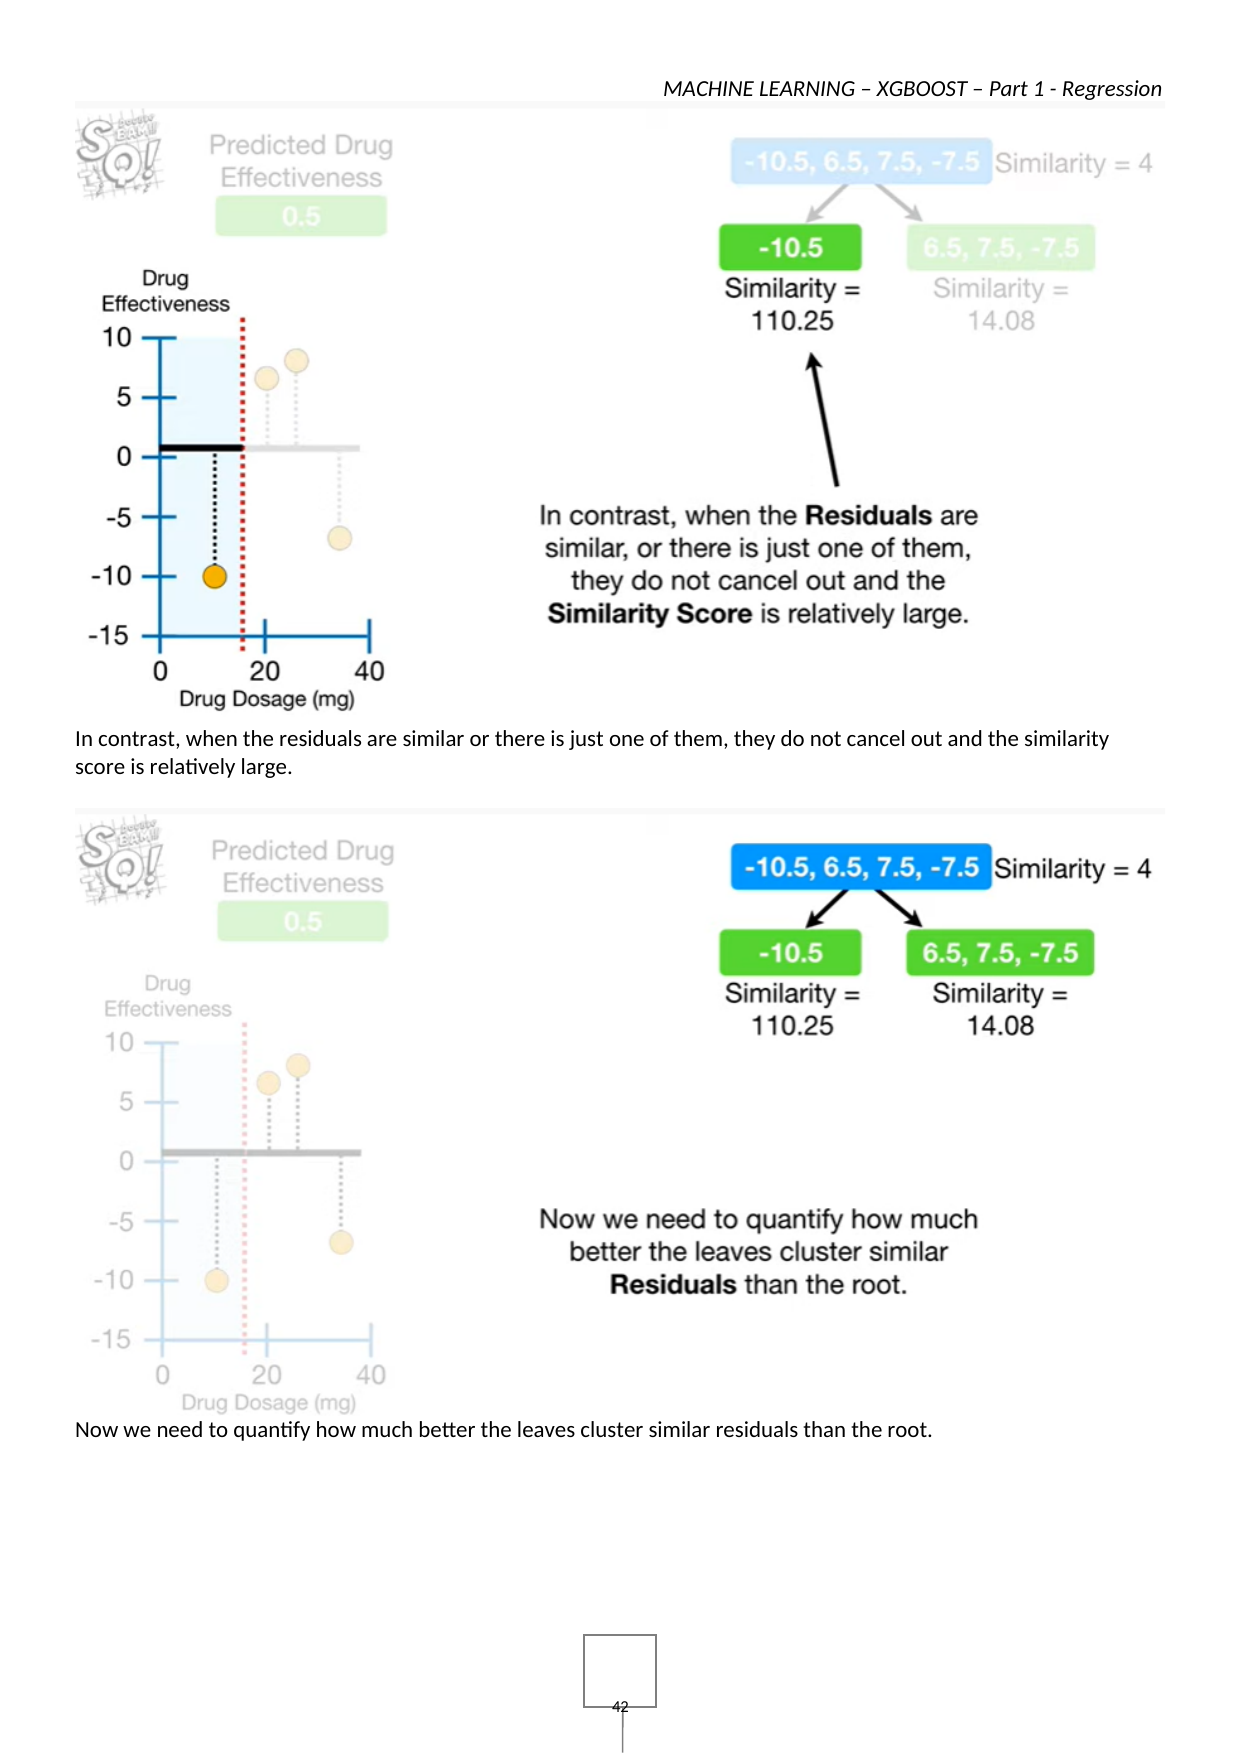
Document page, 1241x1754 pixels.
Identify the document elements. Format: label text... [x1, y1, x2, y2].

picture [75, 101, 1166, 725]
picture [75, 808, 1166, 1416]
text Now we need to quantify how much better the leaves cluster similar residuals than the root. [75, 1416, 1165, 1443]
text In contrast, when the residuals are similar or there is just one of them, they do not cancel out and the similarity score is relatively large. [75, 725, 1165, 780]
